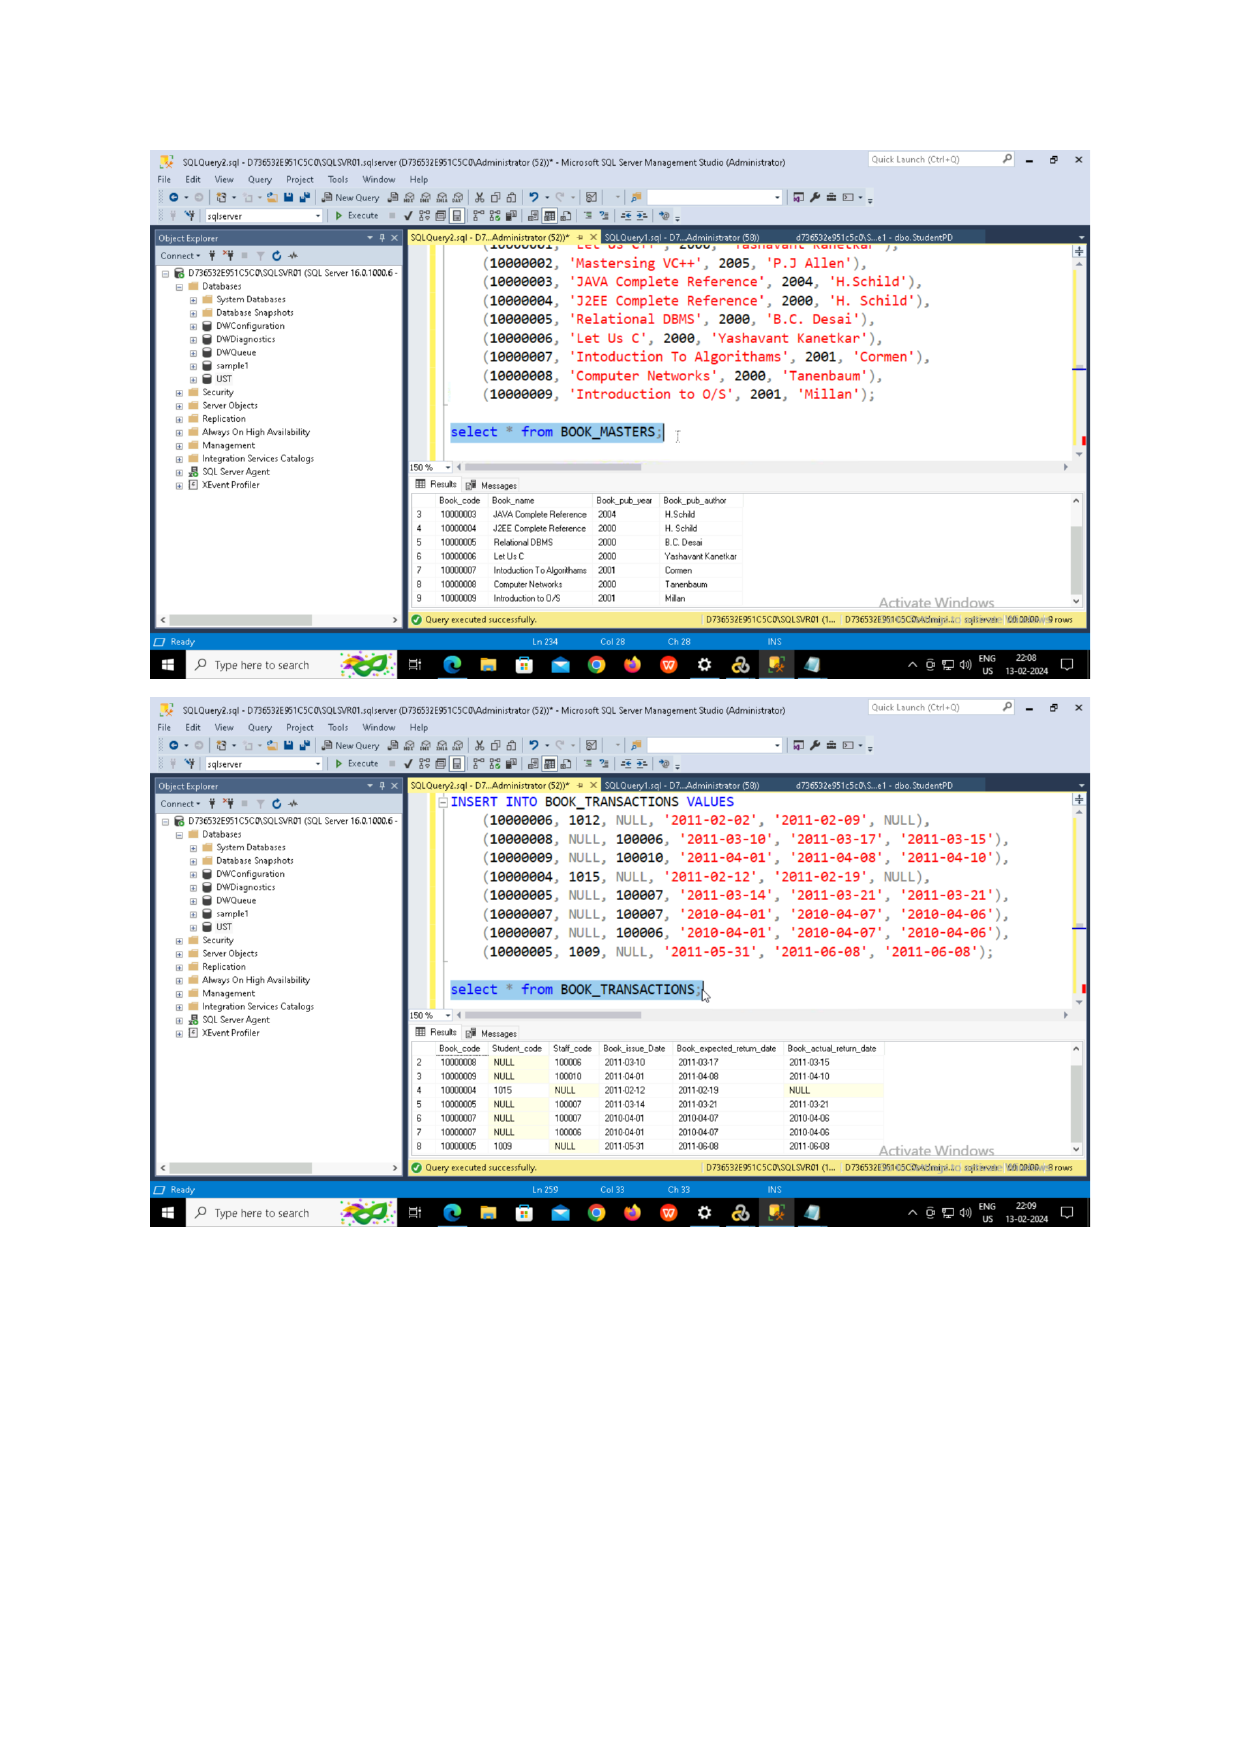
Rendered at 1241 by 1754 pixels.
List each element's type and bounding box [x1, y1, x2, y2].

picture [150, 150, 1091, 679]
picture [150, 697, 1091, 1227]
